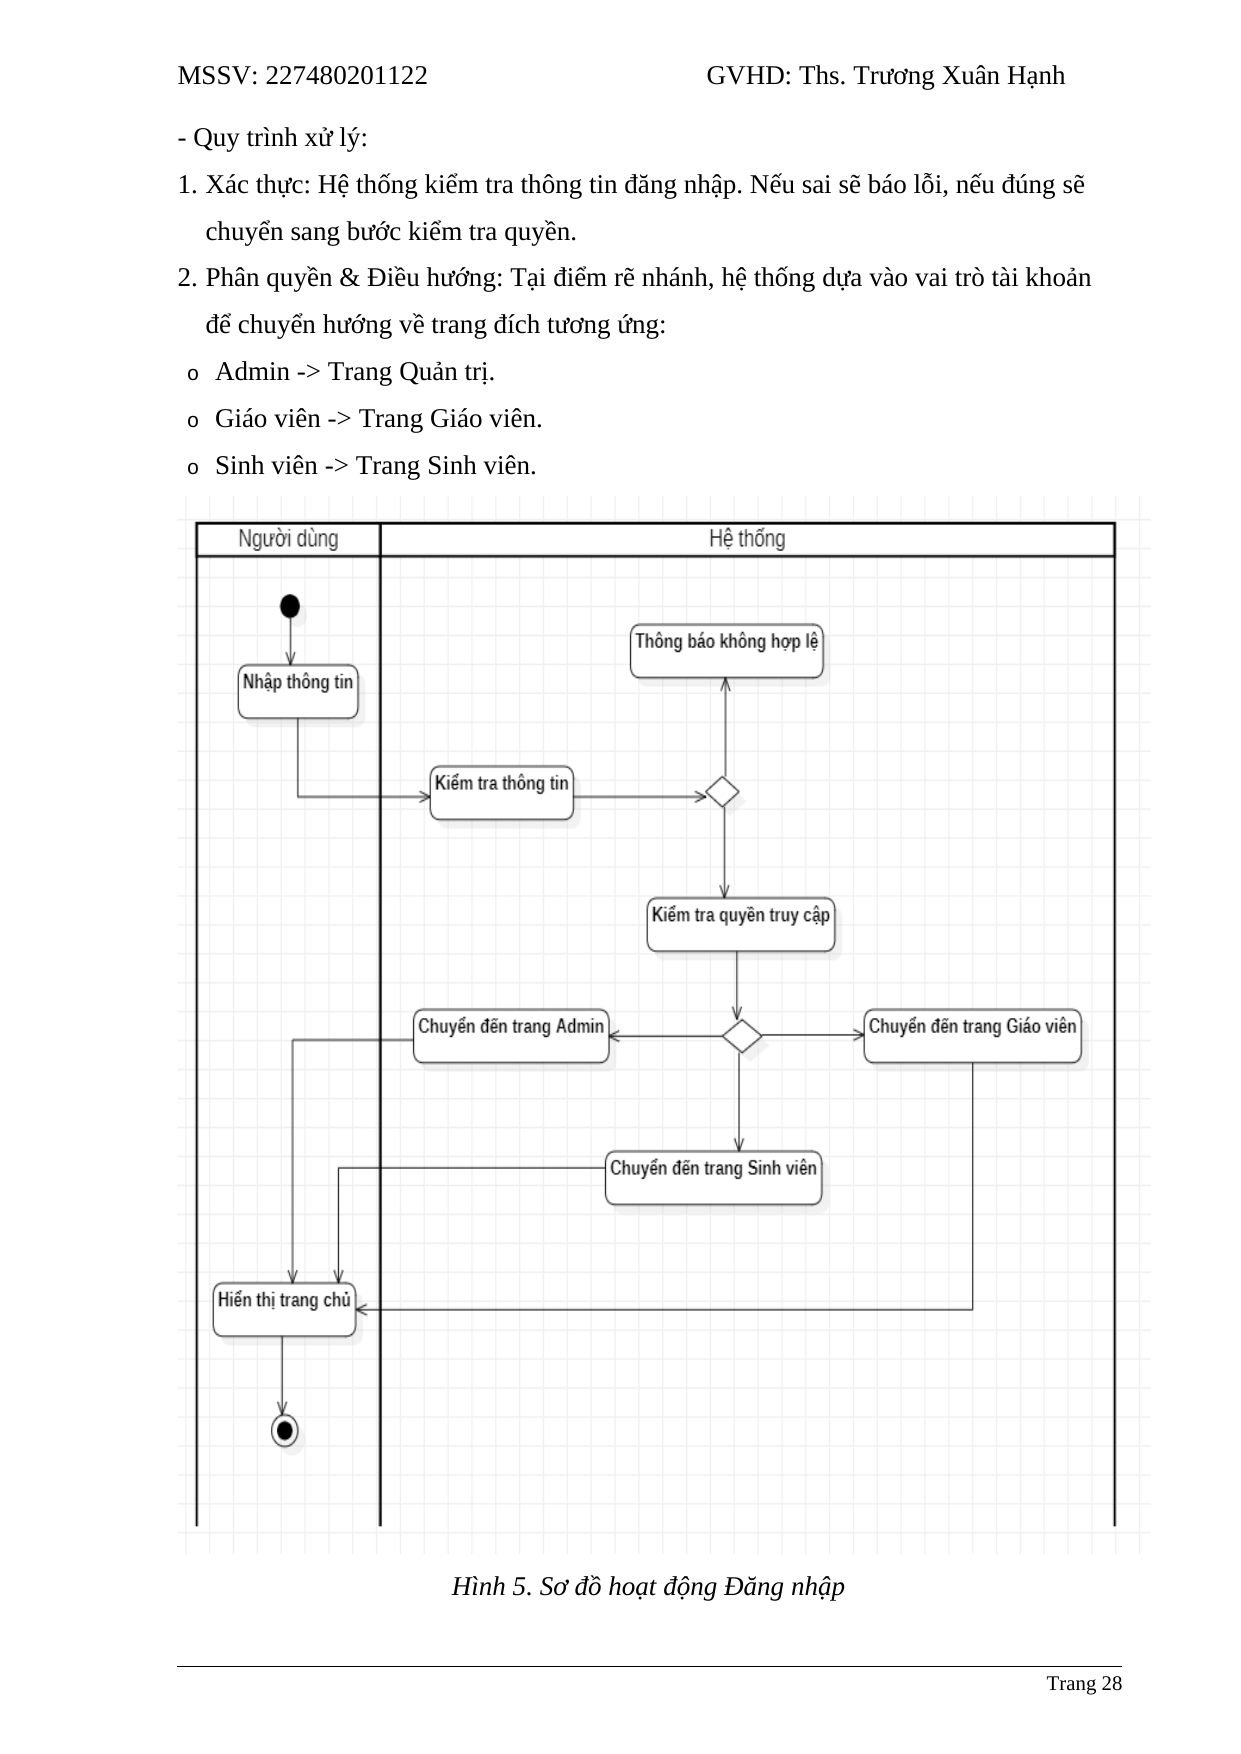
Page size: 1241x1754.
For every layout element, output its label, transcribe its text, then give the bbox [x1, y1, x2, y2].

list Admin -> Trang Quản trị. [187, 355, 1122, 386]
picture [177, 496, 1151, 1554]
text - Quy trình xử lý: [177, 121, 1122, 152]
text Hình 5. Sơ đồ hoạt động Đăng nhập [177, 1569, 1122, 1601]
list Giáo viên -> Trang Giáo viên. [187, 402, 1122, 433]
list Phân quyền & Điều hướng: Tại điểm rẽ nhánh, hệ thống dựa vào vai trò tài khoản để chuyển hướng về trang đích tương ứng: [177, 261, 1122, 339]
list Xác thực: Hệ thống kiểm tra thông tin đăng nhập. Nếu sai sẽ báo lỗi, nếu đúng sẽ chuyển sang bước kiểm tra quyền. [177, 168, 1122, 246]
list Sinh viên -> Trang Sinh viên. [187, 449, 1122, 481]
